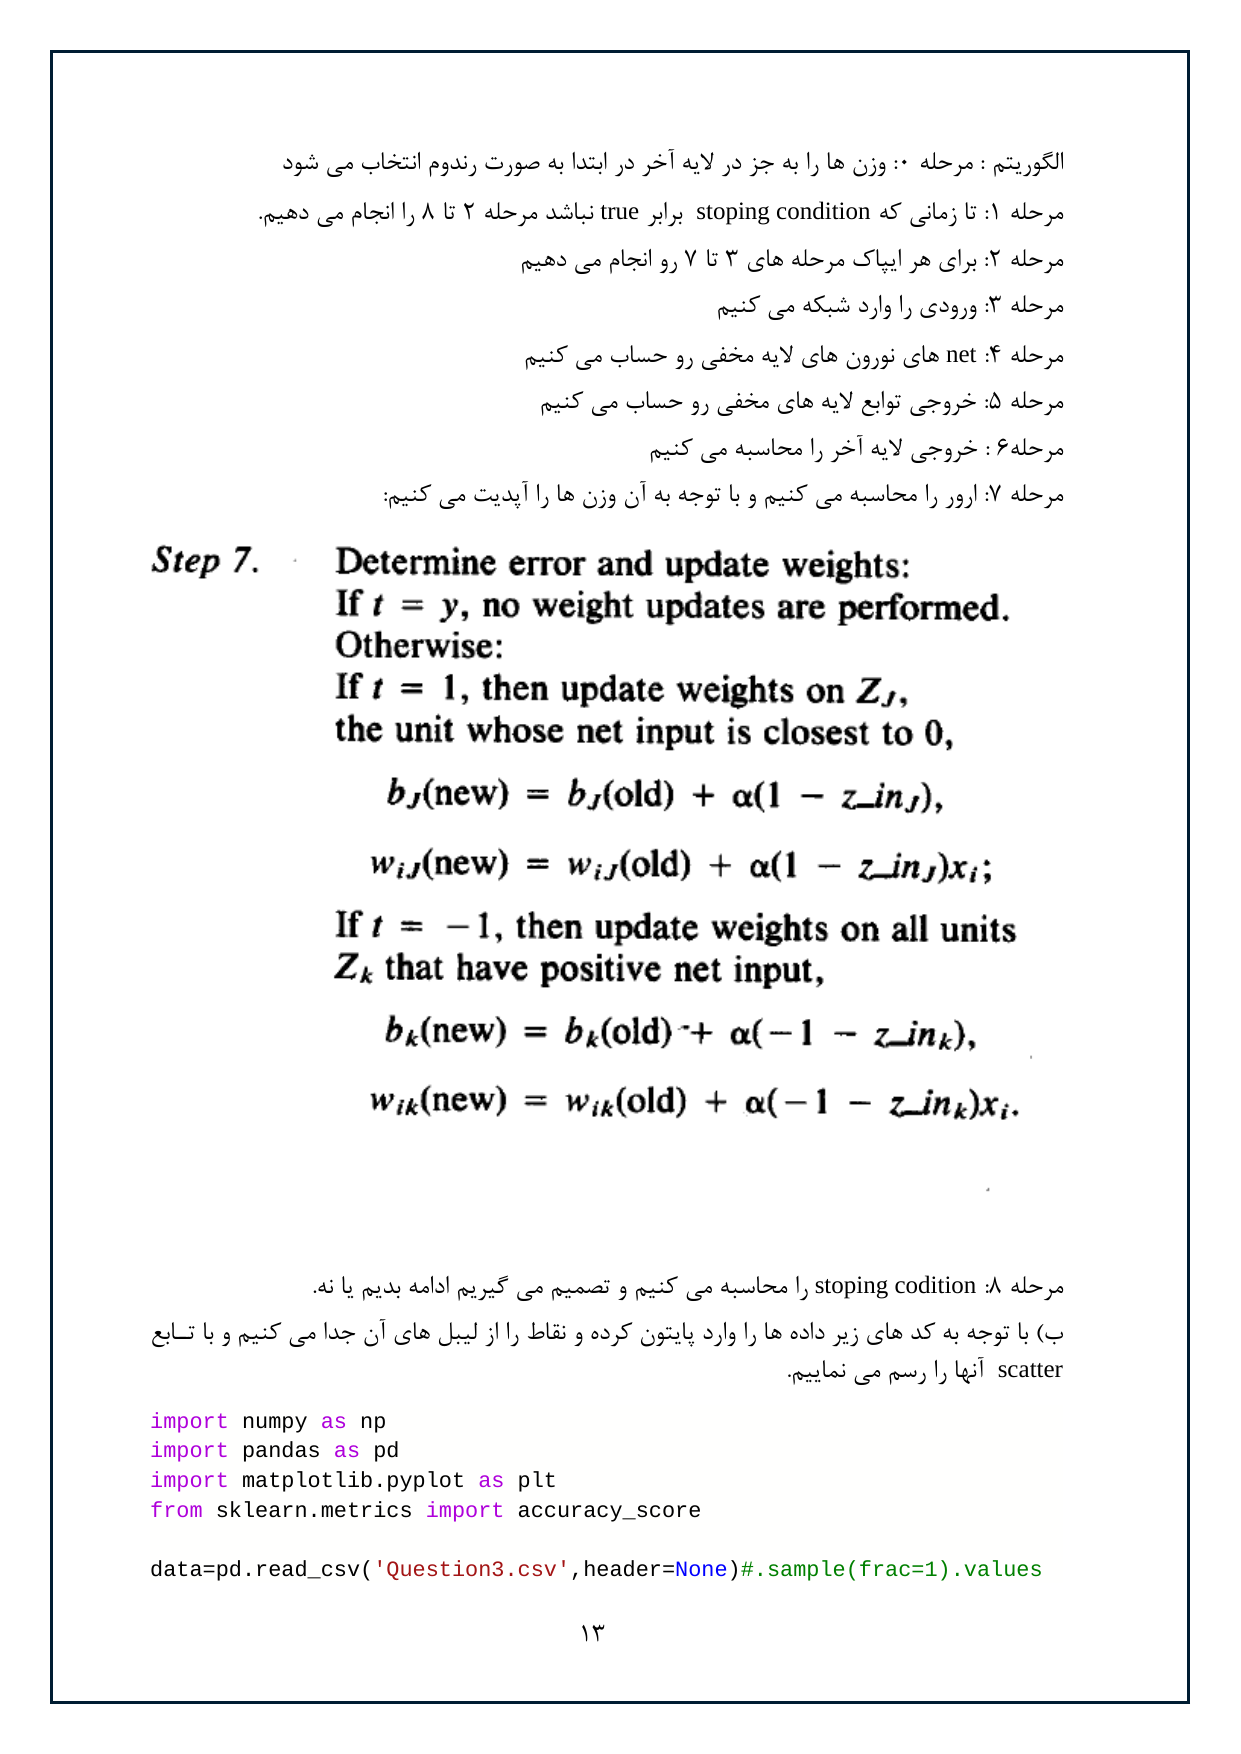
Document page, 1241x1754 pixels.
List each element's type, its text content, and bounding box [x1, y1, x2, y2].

text مرحله 1: تا زمانی که stoping condition برابر true نباشد مرحله 2 تا 8 را انجام می دهیم. [150, 196, 1063, 229]
text مرحله 2: برای هر ایپاک مرحله های 3 تا 7 رو انجام می دهیم [150, 247, 1063, 276]
text مرحله 4: net های نورون های لایه مخفی رو حساب می کنیم [150, 339, 1063, 372]
text import pandas as pd [150, 1435, 1063, 1464]
picture [150, 527, 1064, 1208]
text مرحله 5: خروجی توابع لایه های مخفی رو حساب می کنیم [150, 390, 1063, 419]
text from sklearn.metrics import accuracy_score [150, 1494, 1063, 1524]
text مرحله6 : خروجی لایه آخر را محاسبه می کنیم [150, 436, 1063, 465]
text ب) با توجه به کد های زیر داده ها را وارد پایتون کرده و نقاط را از لیبل های آن جدا می کنیم و با تابع scatter آنها را رسم می نماییم. [150, 1321, 1063, 1387]
text مرحله 8: stoping codition را محاسبه می کنیم و تصمیم می گیریم ادامه بدیم یا نه. [150, 1270, 1063, 1303]
text مرحله 7: ارور را محاسبه می کنیم و با توجه به آن وزن ها را آپدیت می کنیم: [150, 482, 1063, 511]
text data=pd.read_csv('Question3.csv',header=None)#.sample(frac=1).values [150, 1553, 1063, 1583]
text import matplotlib.pyplot as plt [150, 1464, 1063, 1494]
text الگوریتم : مرحله 0: وزن ها را به جز در لایه آخر در ابتدا به صورت رندوم انتخاب می شود [150, 150, 1063, 179]
text مرحله 3: ورودی را وارد شبکه می کنیم [150, 293, 1063, 322]
text import numpy as np [150, 1405, 1063, 1435]
